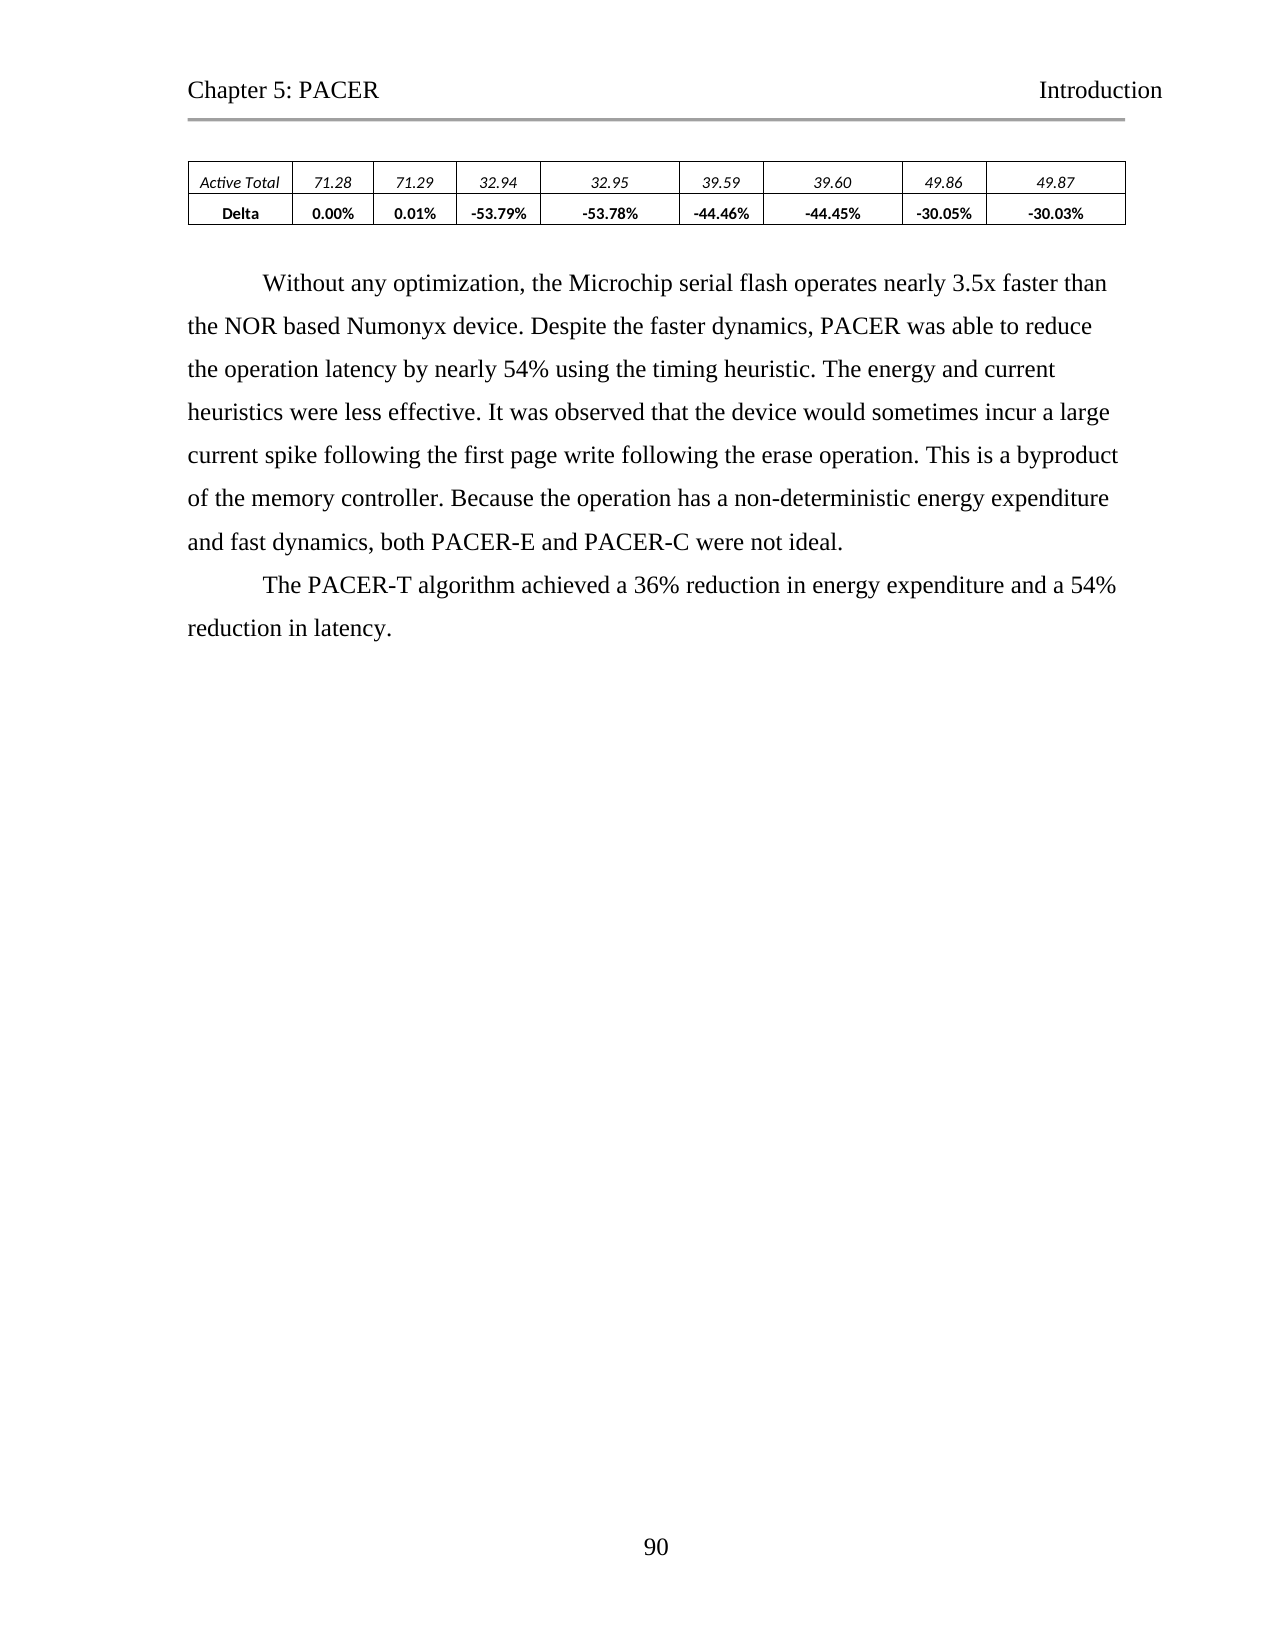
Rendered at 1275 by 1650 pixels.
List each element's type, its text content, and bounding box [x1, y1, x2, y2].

table_cell -53.78% [541, 194, 679, 224]
table_cell 32.94 [457, 162, 540, 192]
table_cell 39.60 [764, 162, 902, 192]
table_cell -44.46% [680, 194, 763, 224]
text The PACER-T algorithm achieved a 36% reduction in energy expenditure and a 54% reduction in latency. [187, 570, 1125, 642]
table_cell -30.05% [903, 194, 986, 224]
table_cell Active Total [189, 162, 292, 192]
table_cell 71.29 [374, 162, 456, 192]
table_cell -44.45% [764, 194, 902, 224]
table_cell 32.95 [541, 162, 679, 192]
table_cell 71.28 [293, 162, 373, 192]
table_cell 0.00% [293, 194, 373, 224]
table_cell 0.01% [374, 194, 456, 224]
text Without any optimization, the Microchip serial flash operates nearly 3.5x faster than the NOR based Numonyx device. Despite the faster dynamics, PACER was able to reduce the operation latency by nearly 54% using the timing heuristic. The energy and current heuristics were less effective. It was observed that the device would sometimes incur a large current spike following the first page write following the erase operation. This is a byproduct of the memory controller. Because the operation has a non-deterministic energy expenditure and fast dynamics, both PACER-E and PACER-C were not ideal. [187, 268, 1125, 555]
table_cell 49.87 [987, 162, 1125, 192]
table_cell Delta [189, 194, 292, 224]
table_cell -53.79% [457, 194, 540, 224]
table_cell -30.03% [987, 194, 1125, 224]
table_cell 39.59 [680, 162, 763, 192]
table_cell 49.86 [903, 162, 986, 192]
